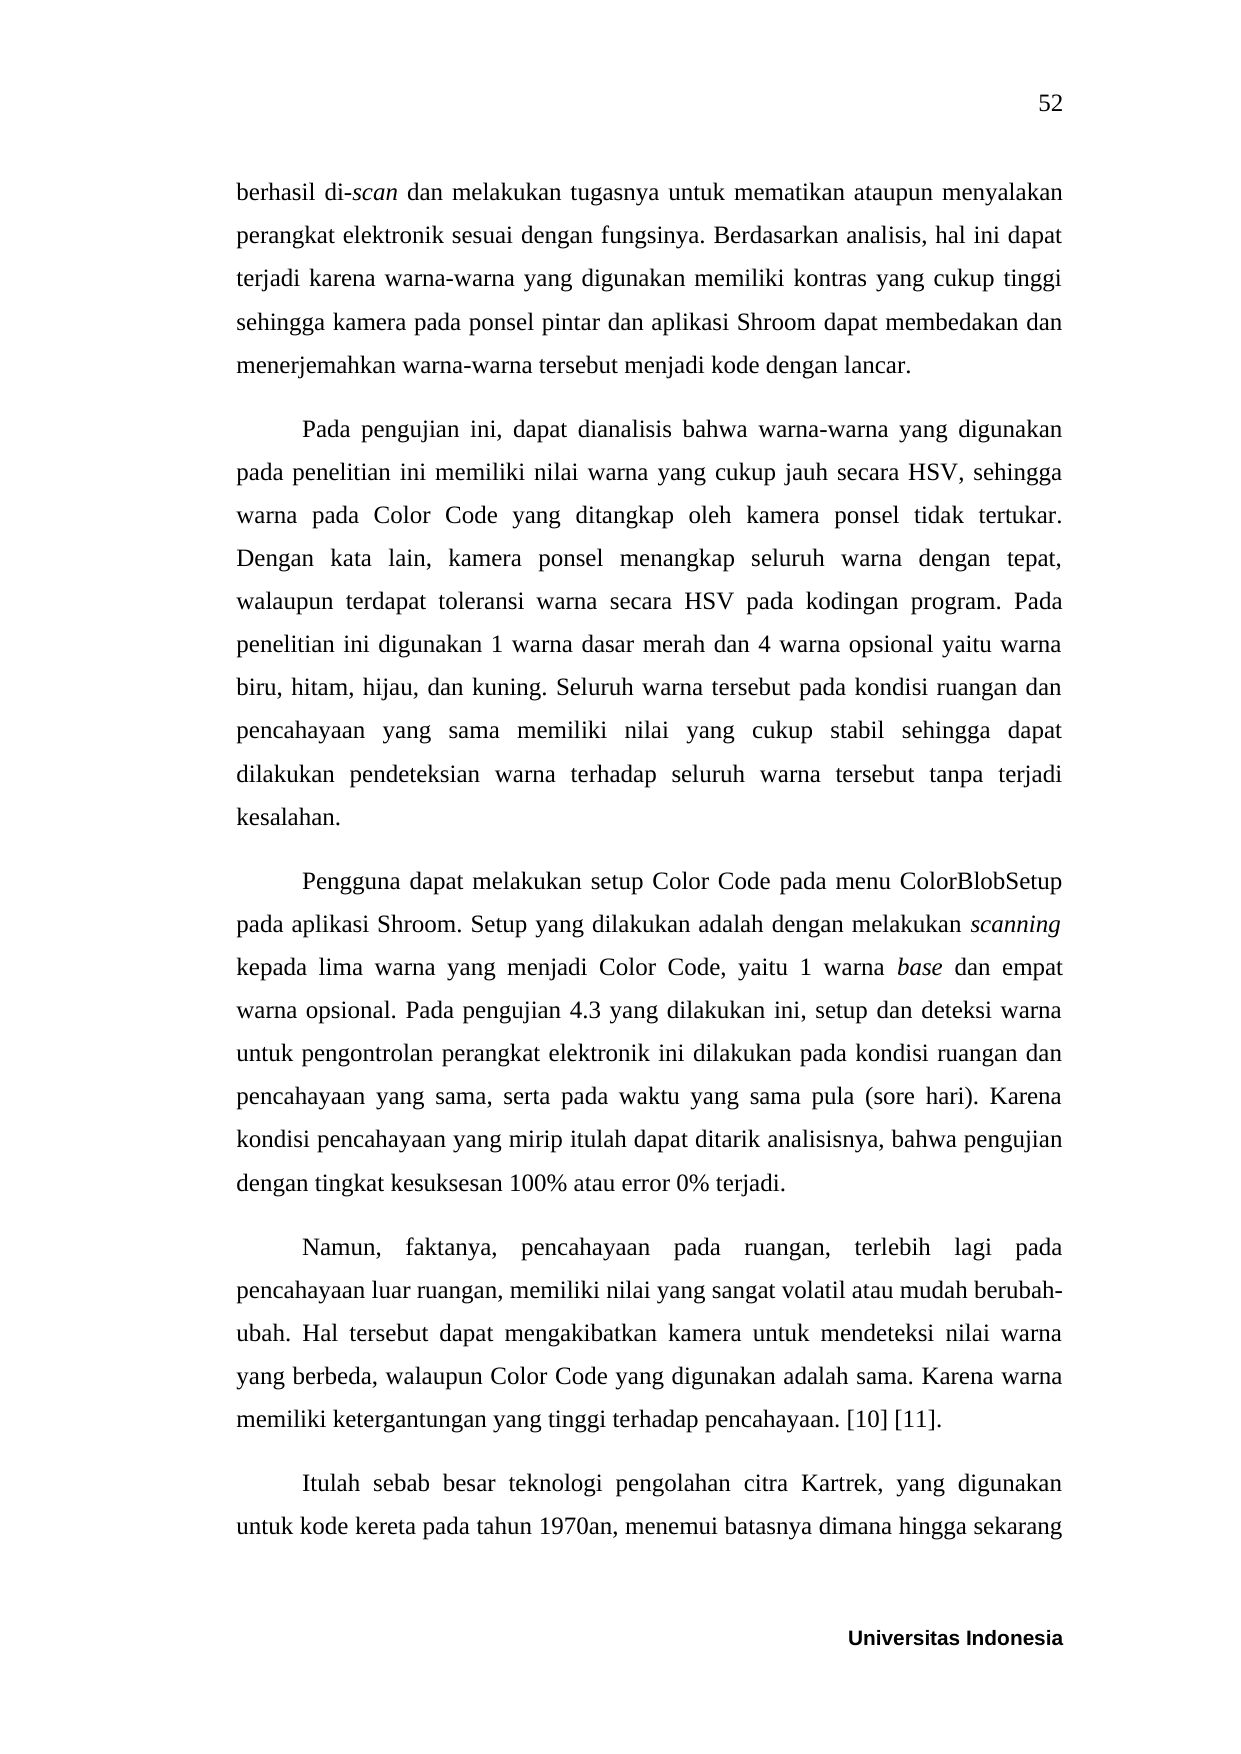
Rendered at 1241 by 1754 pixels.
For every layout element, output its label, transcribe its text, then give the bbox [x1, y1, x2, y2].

text Namun, faktanya, pencahayaan pada ruangan, terlebih lagi pada pencahayaan luar ruangan, memiliki nilai yang sangat volatil atau mudah berubah-ubah. Hal tersebut dapat mengakibatkan kamera untuk mendeteksi nilai warna yang berbeda, walaupun Color Code yang digunakan adalah sama. Karena warna memiliki ketergantungan yang tinggi terhadap pencahayaan. [10] [11]. [236, 1232, 1063, 1433]
text Pada pengujian ini, dapat dianalisis bahwa warna-warna yang digunakan pada penelitian ini memiliki nilai warna yang cukup jauh secara HSV, sehingga warna pada Color Code yang ditangkap oleh kamera ponsel tidak tertukar. Dengan kata lain, kamera ponsel menangkap seluruh warna dengan tepat, walaupun terdapat toleransi warna secara HSV pada kodingan program. Pada penelitian ini digunakan 1 warna dasar merah dan 4 warna opsional yaitu warna biru, hitam, hijau, dan kuning. Seluruh warna tersebut pada kondisi ruangan dan pencahayaan yang sama memiliki nilai yang cukup stabil sehingga dapat dilakukan pendeteksian warna terhadap seluruh warna tersebut tanpa terjadi kesalahan. [236, 414, 1063, 831]
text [236, 1468, 1063, 1540]
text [236, 177, 1063, 378]
text Pengguna dapat melakukan setup Color Code pada menu ColorBlobSetup pada aplikasi Shroom. Setup yang dilakukan adalah dengan melakukan scanning kepada lima warna yang menjadi Color Code, yaitu 1 warna base dan empat warna opsional. Pada pengujian 4.3 yang dilakukan ini, setup dan deteksi warna untuk pengontrolan perangkat elektronik ini dilakukan pada kondisi ruangan dan pencahayaan yang sama, serta pada waktu yang sama pula (sore hari). Karena kondisi pencahayaan yang mirip itulah dapat ditarik analisisnya, bahwa pengujian dengan tingkat kesuksesan 100% atau error 0% terjadi. [236, 866, 1063, 1196]
